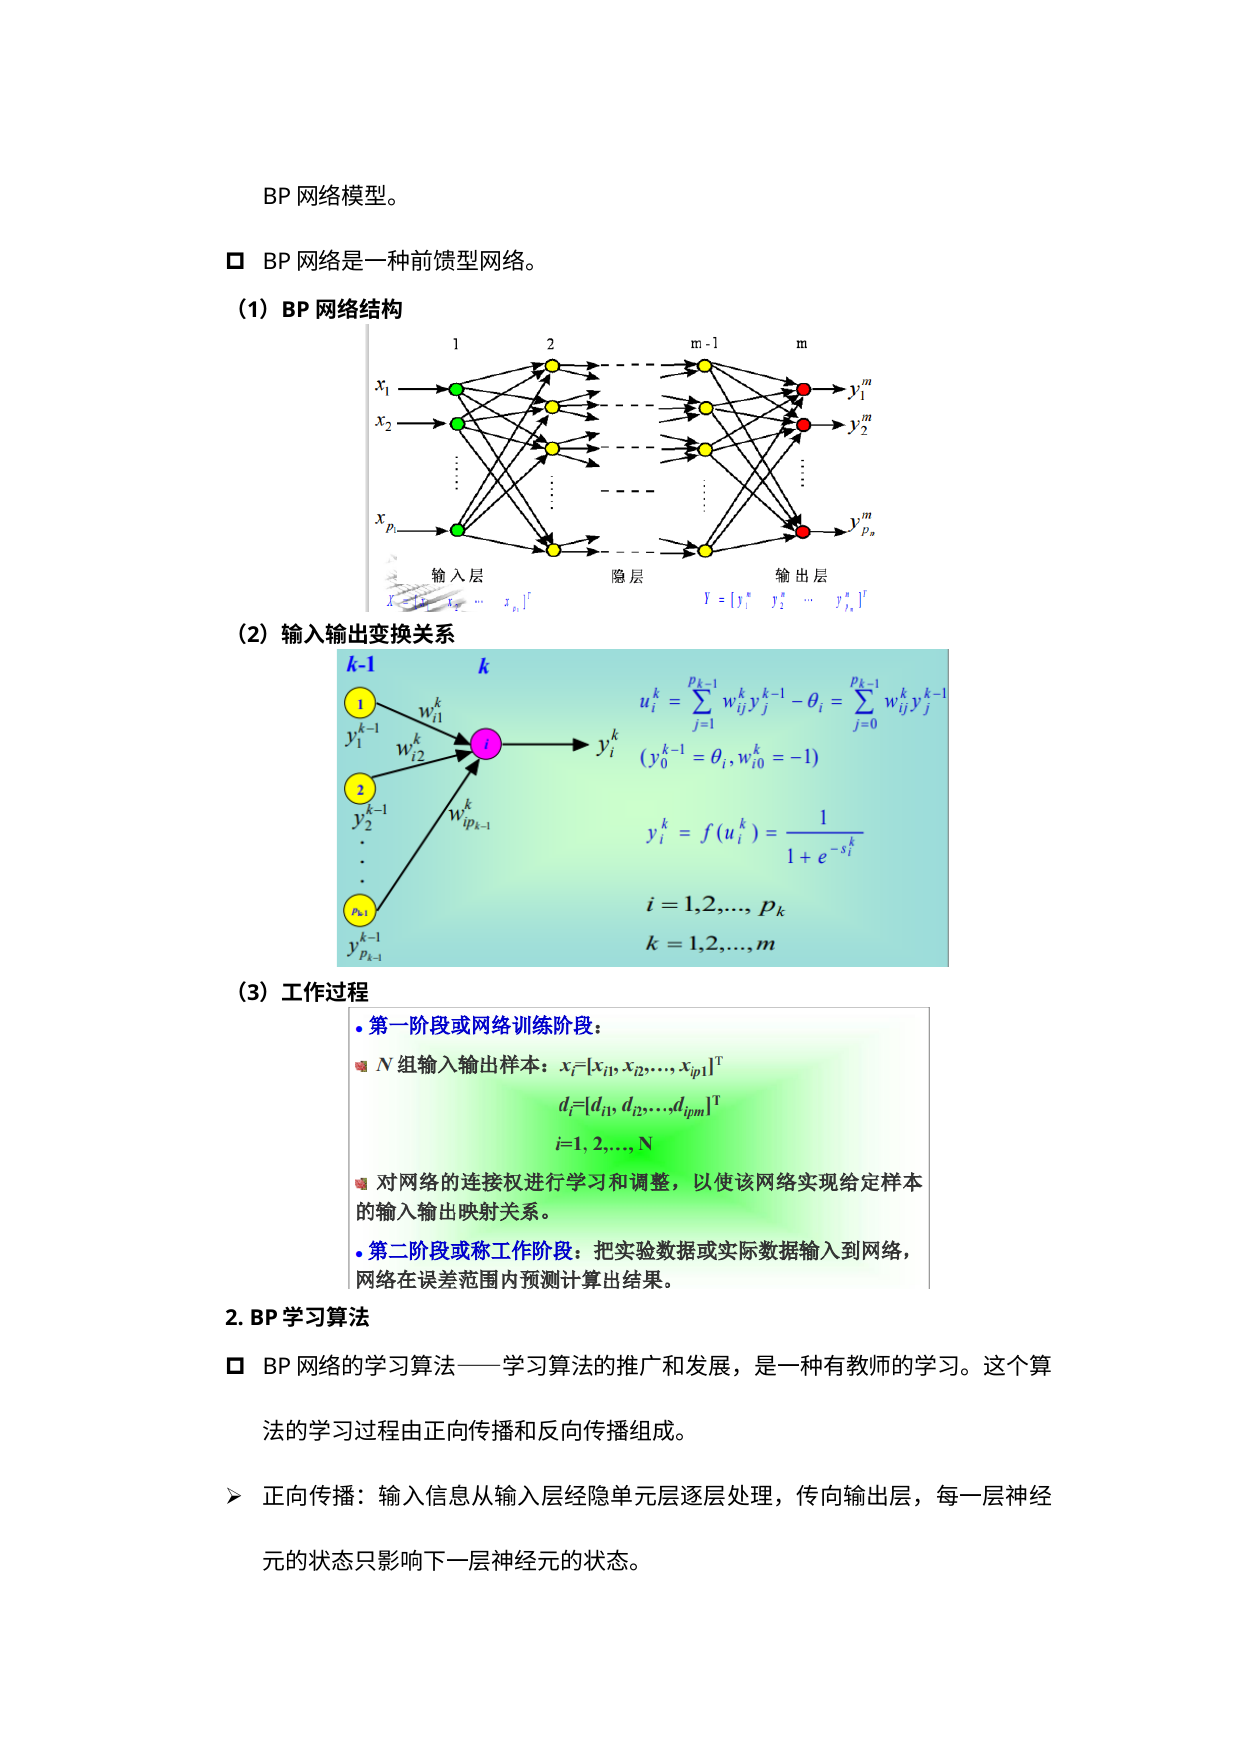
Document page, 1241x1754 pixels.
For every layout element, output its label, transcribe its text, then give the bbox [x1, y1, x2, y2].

picture [336, 649, 950, 967]
list BP网络是一种前馈型网络。 [225, 227, 1053, 292]
picture [347, 1007, 931, 1289]
picture [365, 324, 875, 612]
list 正向传播：输入信息从输入层经隐单元层逐层处理，传向输出层，每一层神经元的状态只影响下一层神经元的状态。 [225, 1462, 1053, 1592]
text （3）工作过程 [225, 974, 1053, 1007]
list BP网络的学习算法——学习算法的推广和发展，是一种有教师的学习。这个算法的学习过程由正向传播和反向传播组成。 [225, 1332, 1053, 1462]
text （1）BP 网络结构 [225, 292, 1053, 324]
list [225, 162, 1053, 227]
text 2. BP学习算法 [225, 1299, 1053, 1332]
text （2）输入输出变换关系 [225, 617, 1053, 649]
